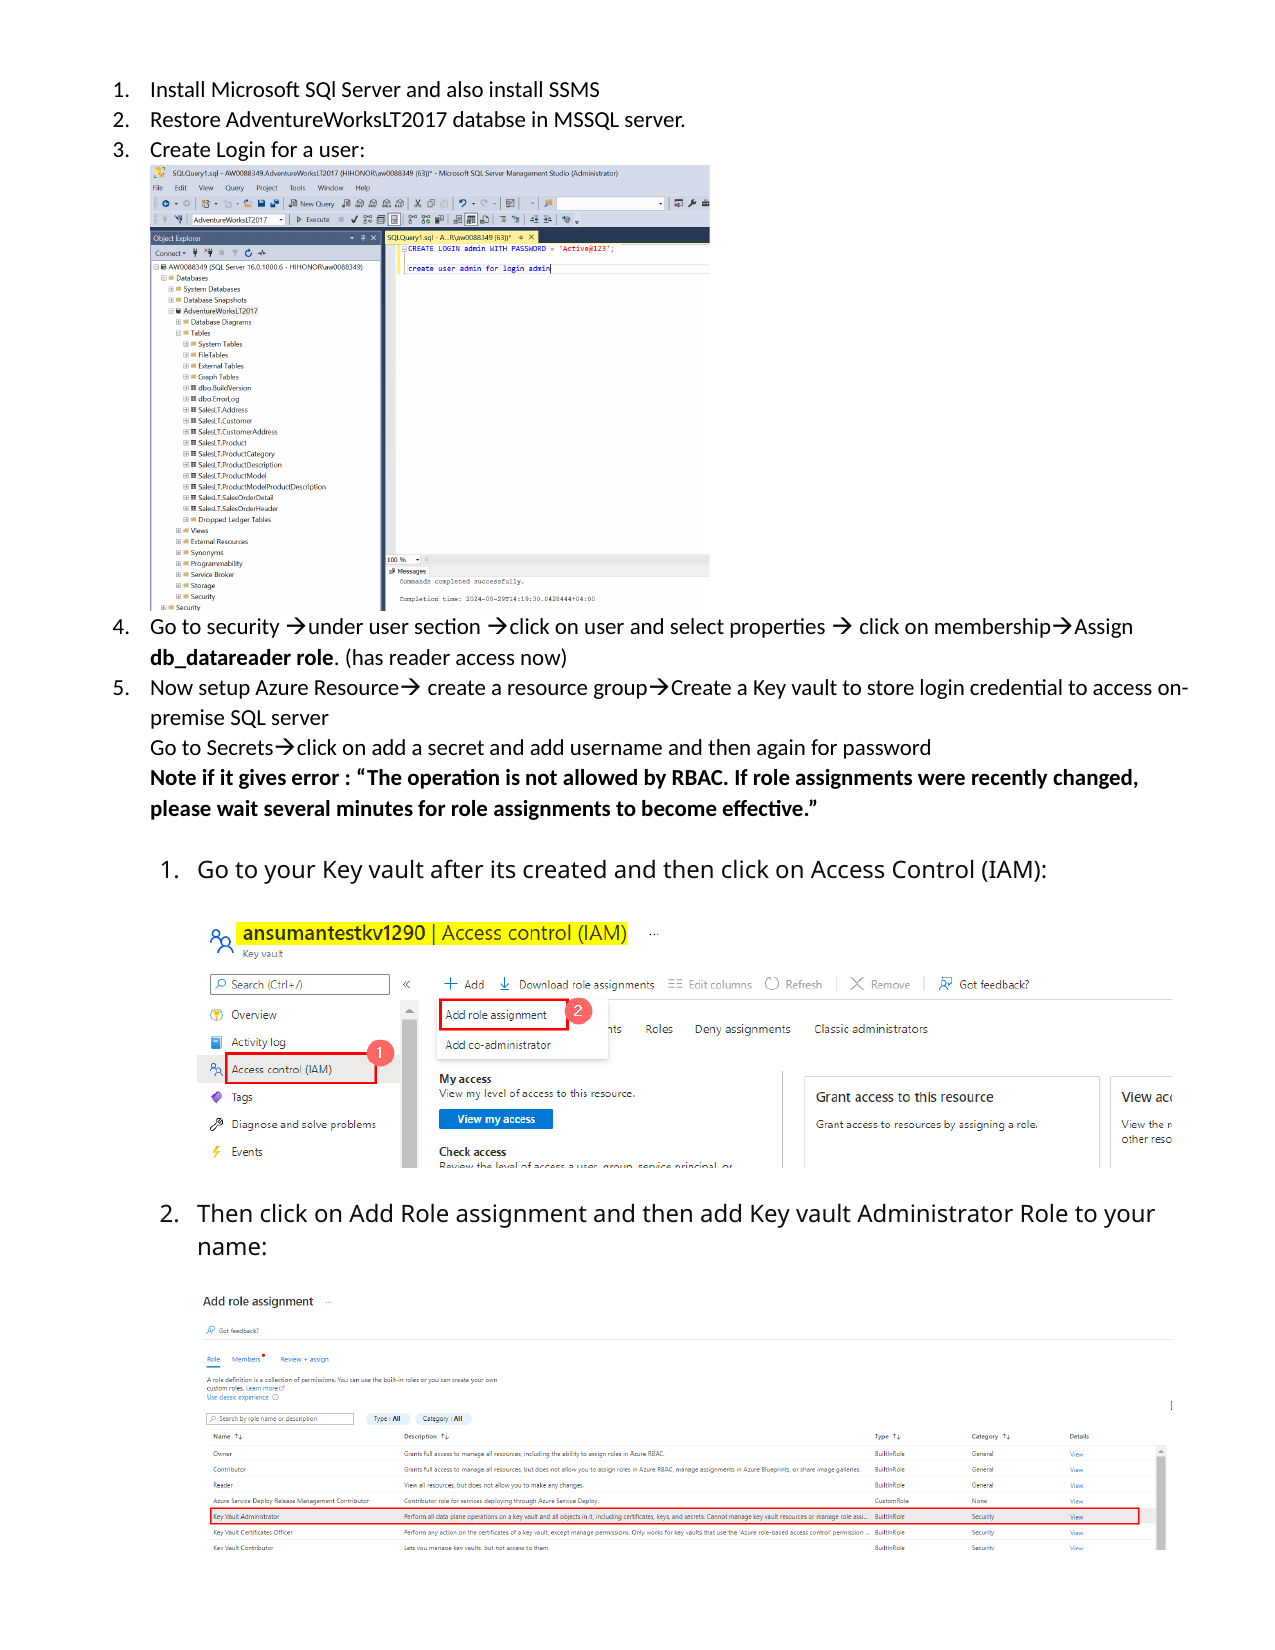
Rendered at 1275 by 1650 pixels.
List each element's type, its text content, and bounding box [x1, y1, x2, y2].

list Then click on Add Role assignment and then add Key vault Administrator Role to your name: [159, 1197, 1200, 1262]
list Install Microsoft SQl Server and also install SSMS [112, 75, 1200, 103]
picture [196, 1291, 1172, 1550]
list Note if it gives error : “The operation is not allowed by RBAC. If role assignments were recently changed, please wait several minutes for role assignments to become effective.” [150, 763, 1200, 822]
picture [150, 165, 710, 611]
list Go to Secretsclick on add a secret and add username and then again for password [150, 733, 1200, 761]
list Now setup Azure Resource create a resource groupCreate a Key vault to store login credential to access on-premise SQL server [112, 673, 1200, 731]
list Go to security under user section click on user and select properties click on membershipAssign db_datareader role. (has reader access now) [112, 612, 1200, 671]
list Restore AdventureWorksLT2017 databse in MSSQL server. [112, 105, 1200, 133]
list Create Login for a user: [112, 135, 1200, 163]
list Go to your Key vault after its created and then click on Access Control (IAM): [159, 853, 1200, 886]
picture [196, 914, 1172, 1168]
